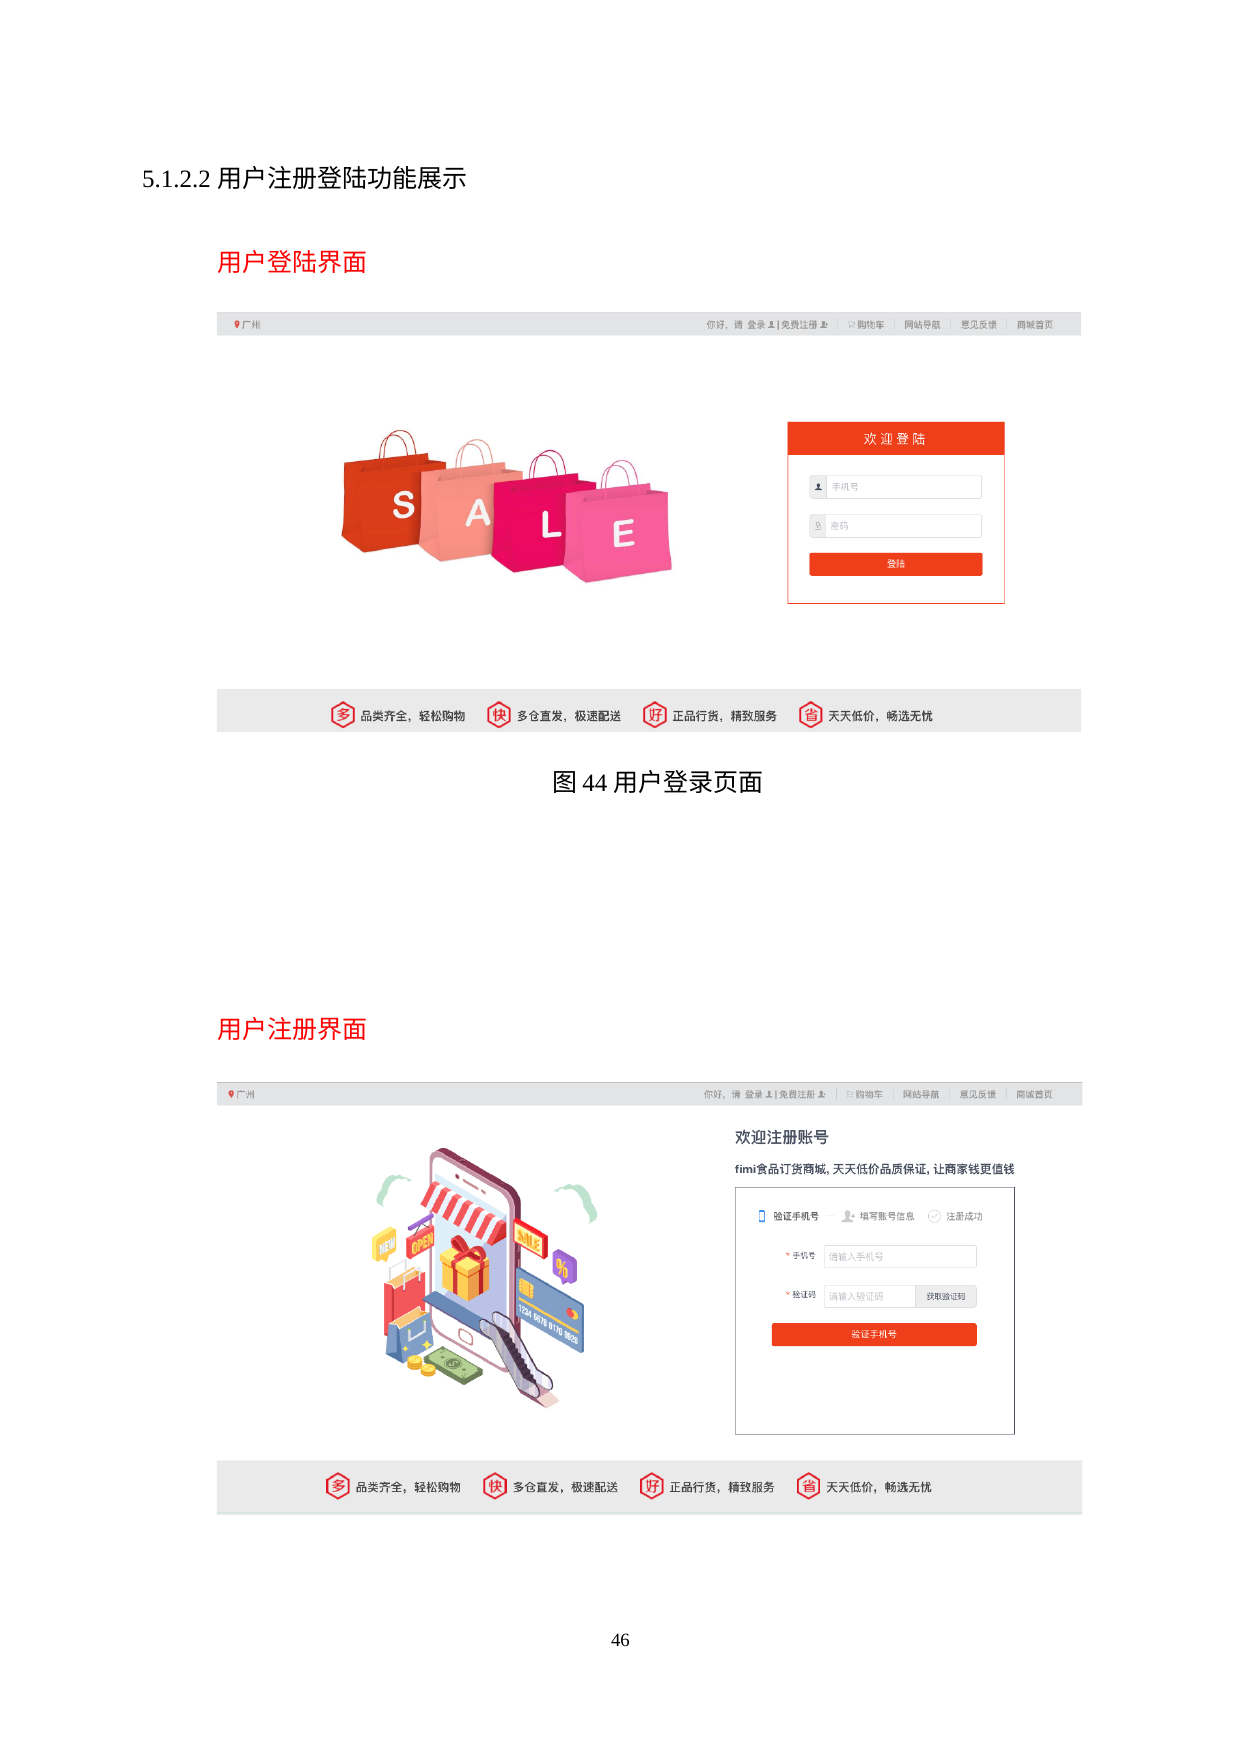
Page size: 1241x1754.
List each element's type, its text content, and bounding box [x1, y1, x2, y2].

text 5.1.2.2 用户注册登陆功能展示 [142, 146, 1098, 211]
text 用户登陆界面 [217, 228, 1098, 293]
text 用户注册界面 [217, 995, 1098, 1060]
text 图44 用户登录页面 [217, 748, 1098, 813]
picture [216, 1077, 1083, 1515]
picture [216, 310, 1082, 732]
